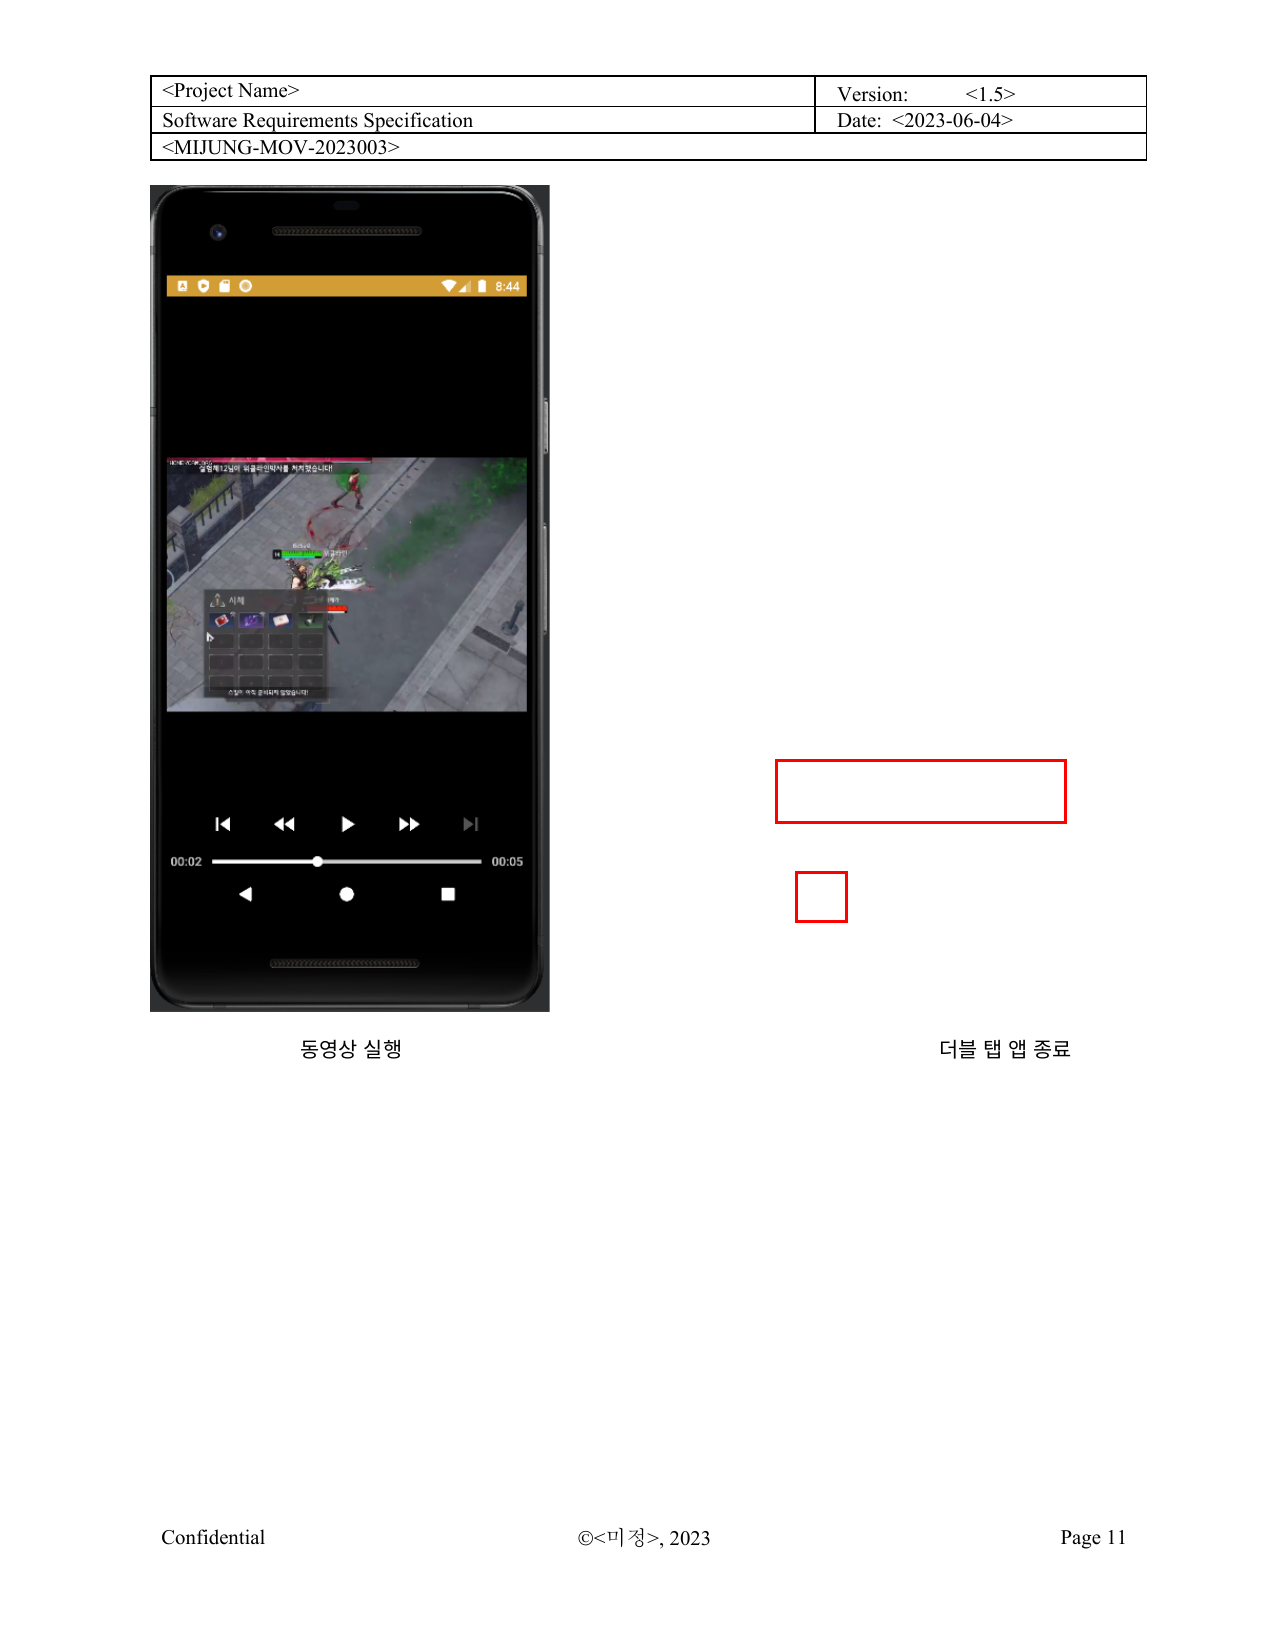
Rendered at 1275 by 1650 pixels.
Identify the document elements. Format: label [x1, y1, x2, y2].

picture [150, 185, 550, 1012]
